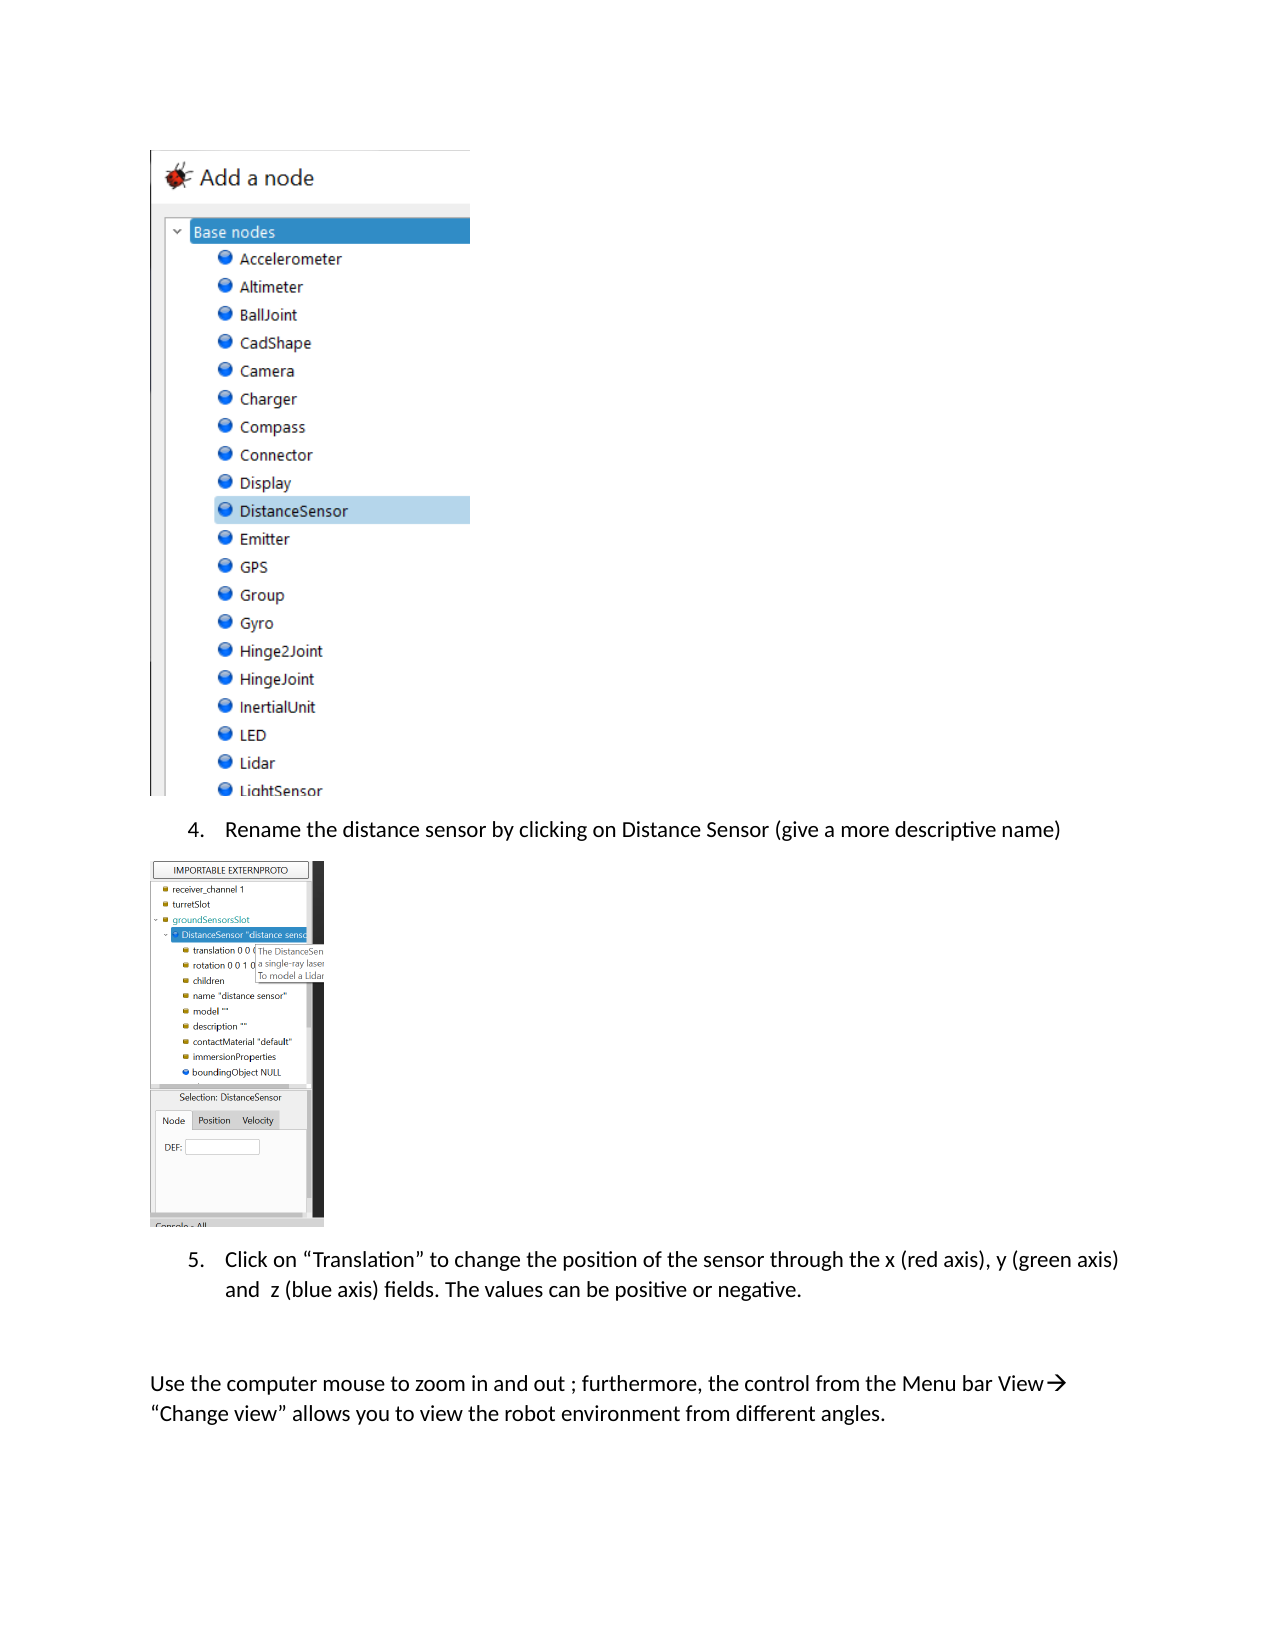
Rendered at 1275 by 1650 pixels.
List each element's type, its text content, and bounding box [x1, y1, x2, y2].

list Rename the distance sensor by clicking on Distance Sensor (give a more descriptive name) [187, 815, 1125, 843]
picture [150, 861, 324, 1227]
list Click on “Translation” to change the position of the sensor through the x (red axis), y (green axis) and z (blue axis) fields. The values can be positive or negative. [187, 1245, 1125, 1303]
picture [150, 150, 470, 796]
text Use the computer mouse to zoom in and out ; furthermore, the control from the Menu bar View “Change view” allows you to view the robot environment from different angles. [150, 1369, 1125, 1427]
